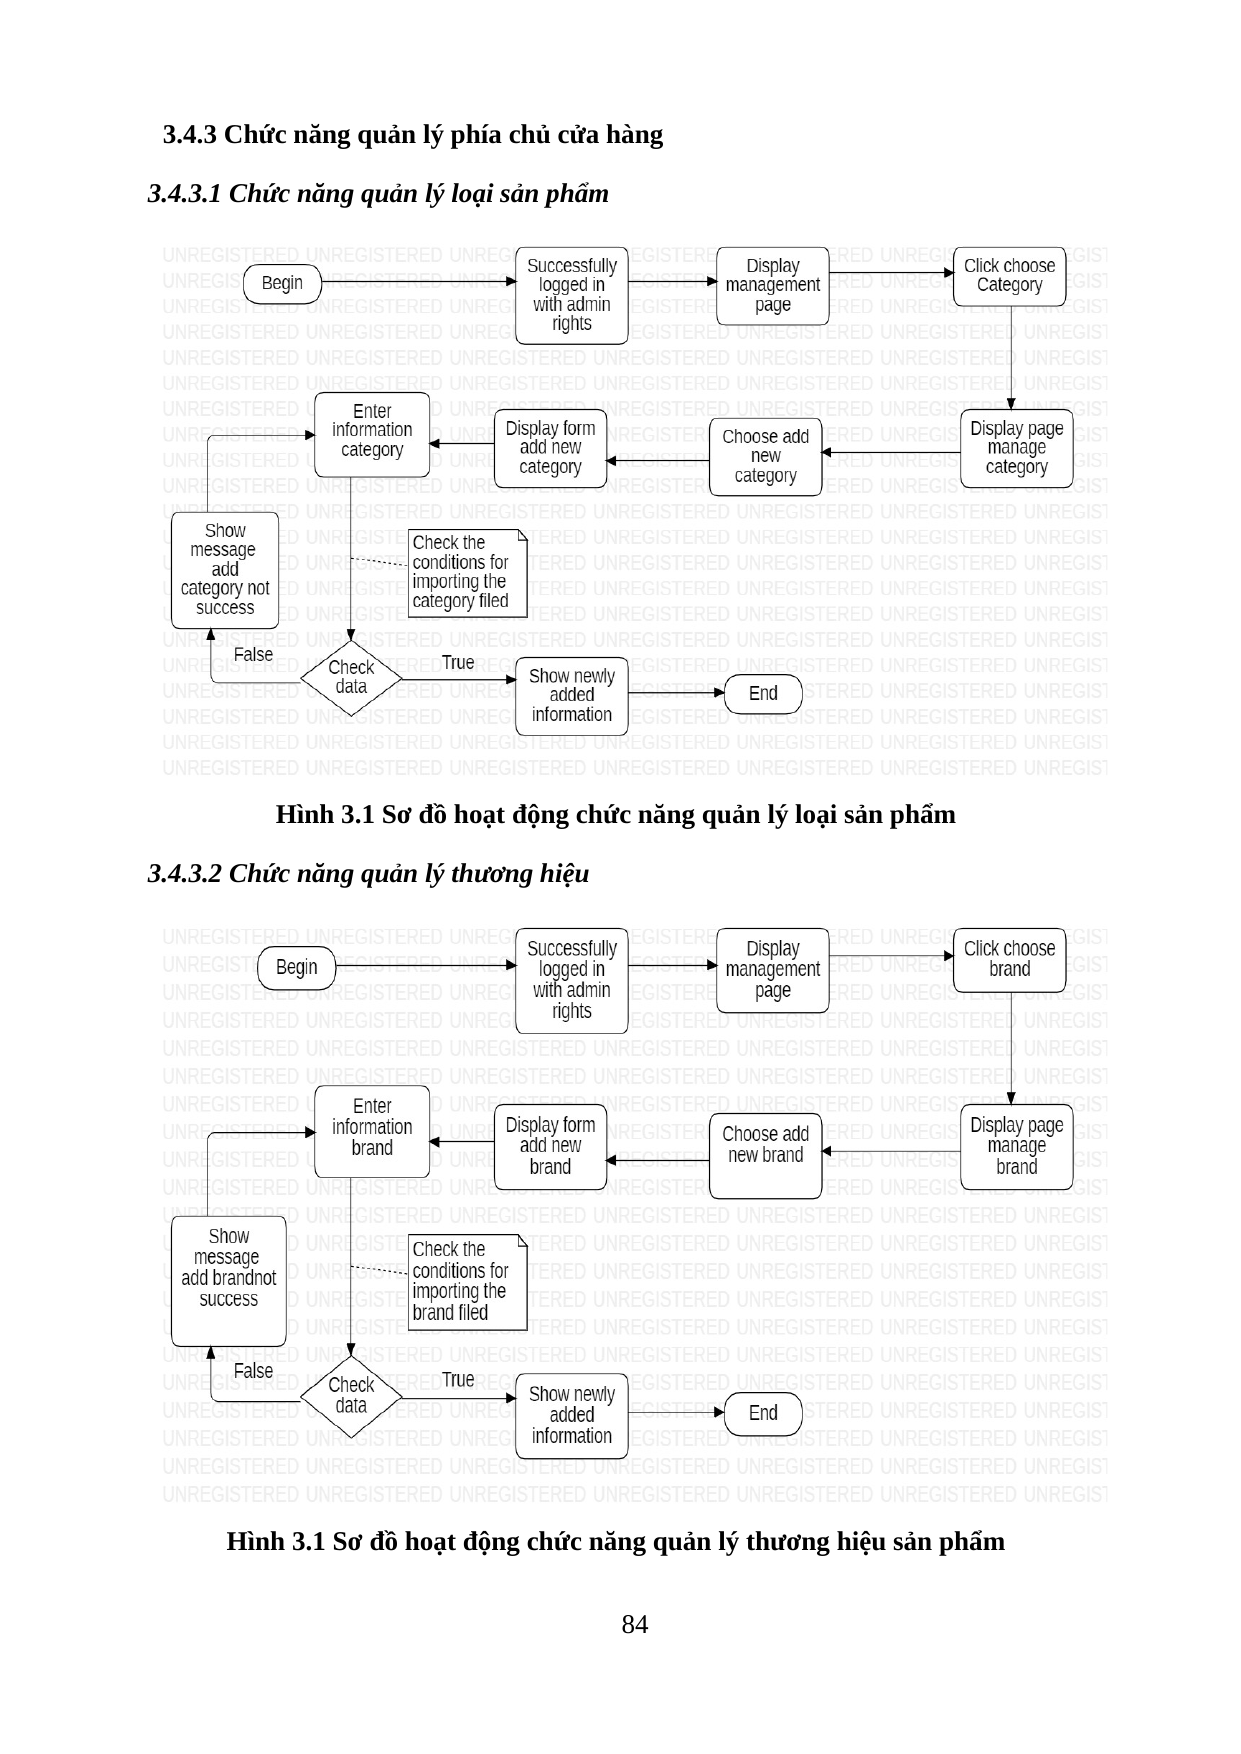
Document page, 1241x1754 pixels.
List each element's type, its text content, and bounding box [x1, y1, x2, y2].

text Sơ đồ hoạt động chức năng quản lý thương hiệu sản phẩm [148, 1524, 1122, 1556]
picture [162, 916, 1108, 1504]
text Sơ đồ hoạt động chức năng quản lý loại sản phẩm [148, 798, 1122, 829]
text Chức năng quản lý thương hiệu [148, 857, 1122, 888]
text Chức năng quản lý phía chủ cửa hàng [148, 118, 1122, 149]
picture [162, 236, 1108, 777]
text Chức năng quản lý loại sản phẩm [148, 177, 1122, 208]
